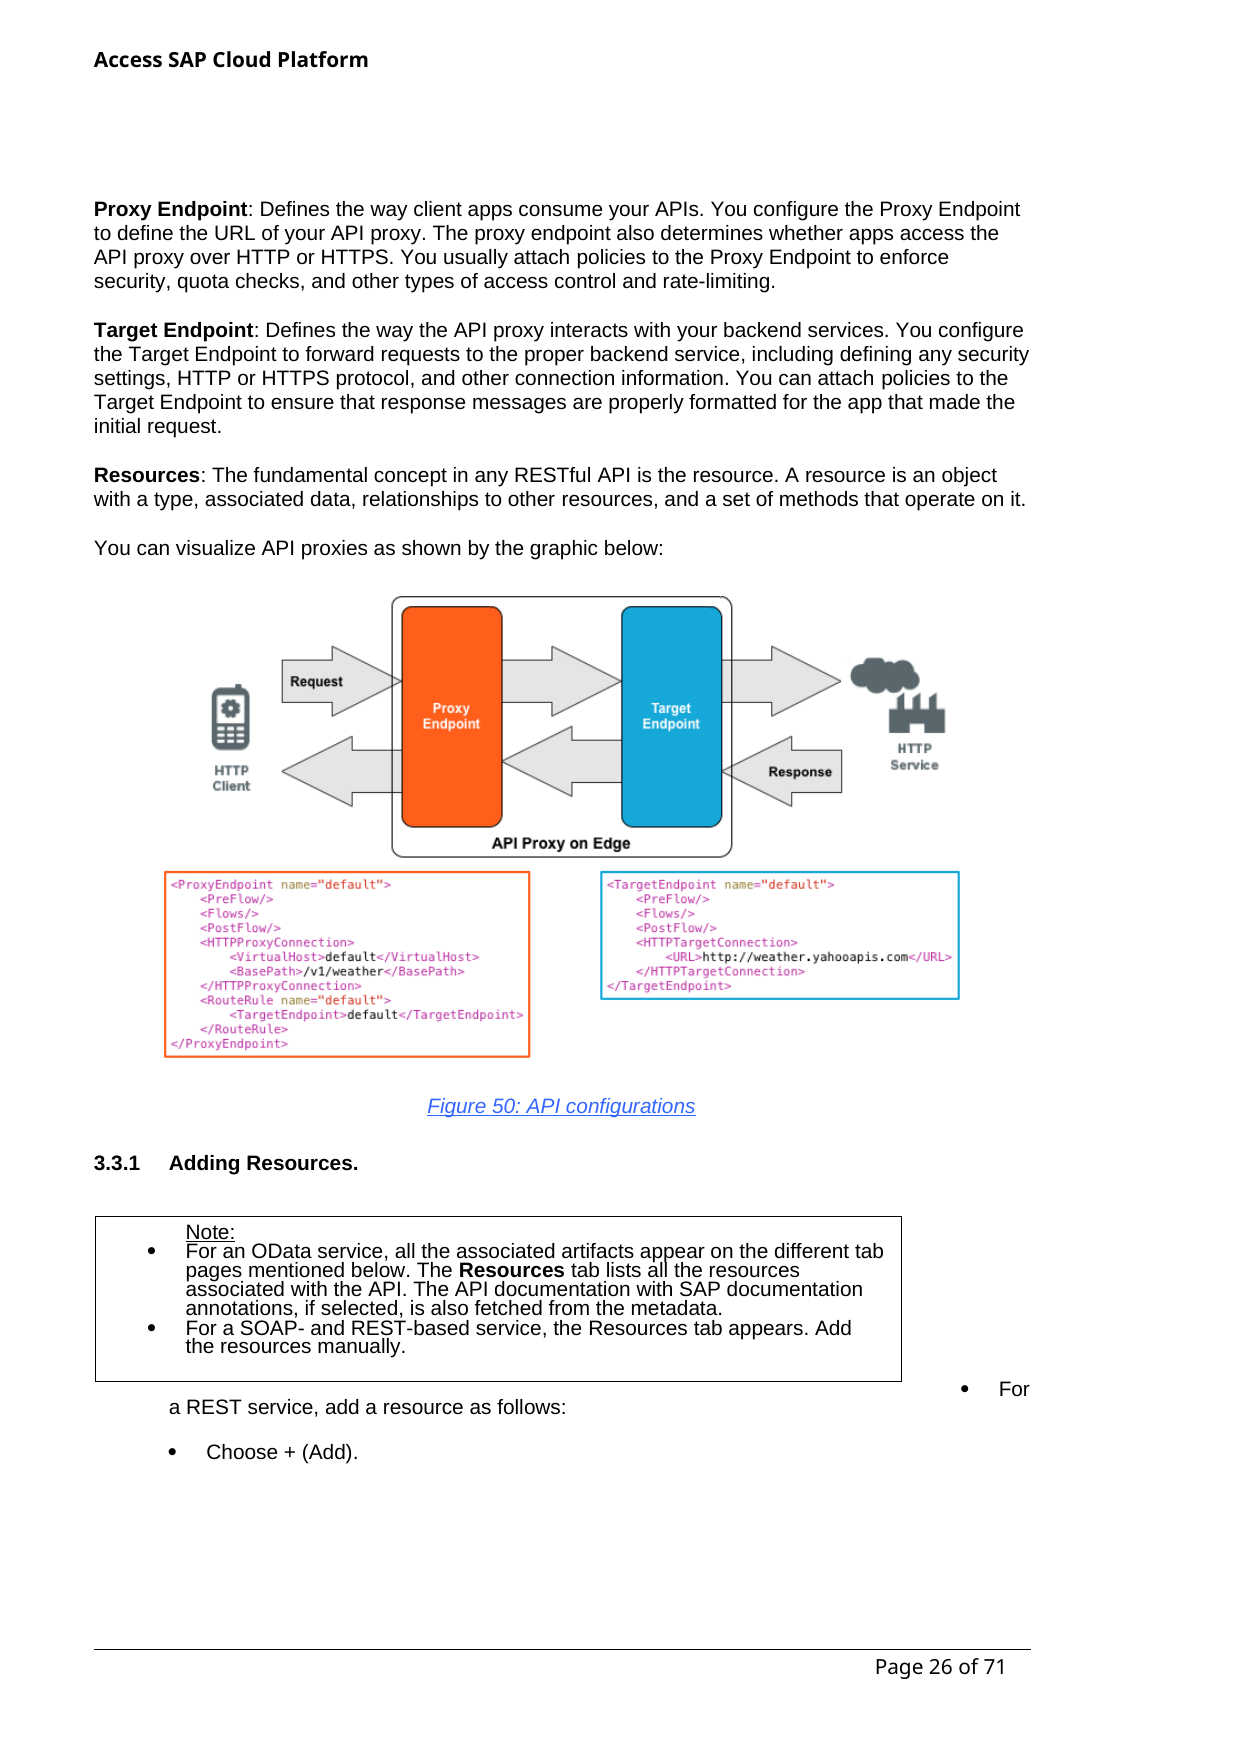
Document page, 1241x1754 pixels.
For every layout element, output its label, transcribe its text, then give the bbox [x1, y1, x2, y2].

text Proxy Endpoint: Defines the way client apps consume your APIs. You configure the Proxy Endpoint to define the URL of your API proxy. The proxy endpoint also determines whether apps access the API proxy over HTTP or HTTPS. You usually attach policies to the Proxy Endpoint to enforce security, quota checks, and other types of access control and rate-limiting. [94, 197, 1031, 293]
list Adding Resources. [94, 1151, 1031, 1175]
picture [153, 584, 971, 1069]
text Figure 50: API configurations [94, 1094, 1031, 1118]
text Resources: The fundamental concept in any RESTful API is the resource. A resource is an object with a type, associated data, relationships to other resources, and a set of methods that operate on it. [94, 462, 1031, 510]
text Target Endpoint: Defines the way the API proxy interacts with your backend services. You configure the Target Endpoint to forward requests to the proper backend service, including defining any security settings, HTTP or HTTPS protocol, and other connection information. You can attach policies to the Target Endpoint to ensure that response messages are properly formatted for the app that made the initial request. [94, 318, 1031, 437]
list Choose + (Add). [347, 1444, 1031, 1463]
list Choose + (Add). [169, 1444, 306, 1463]
list For a REST service, add a resource as follows: [131, 1381, 1031, 1419]
text You can visualize API proxies as shown by the graphic below: [94, 535, 1031, 559]
